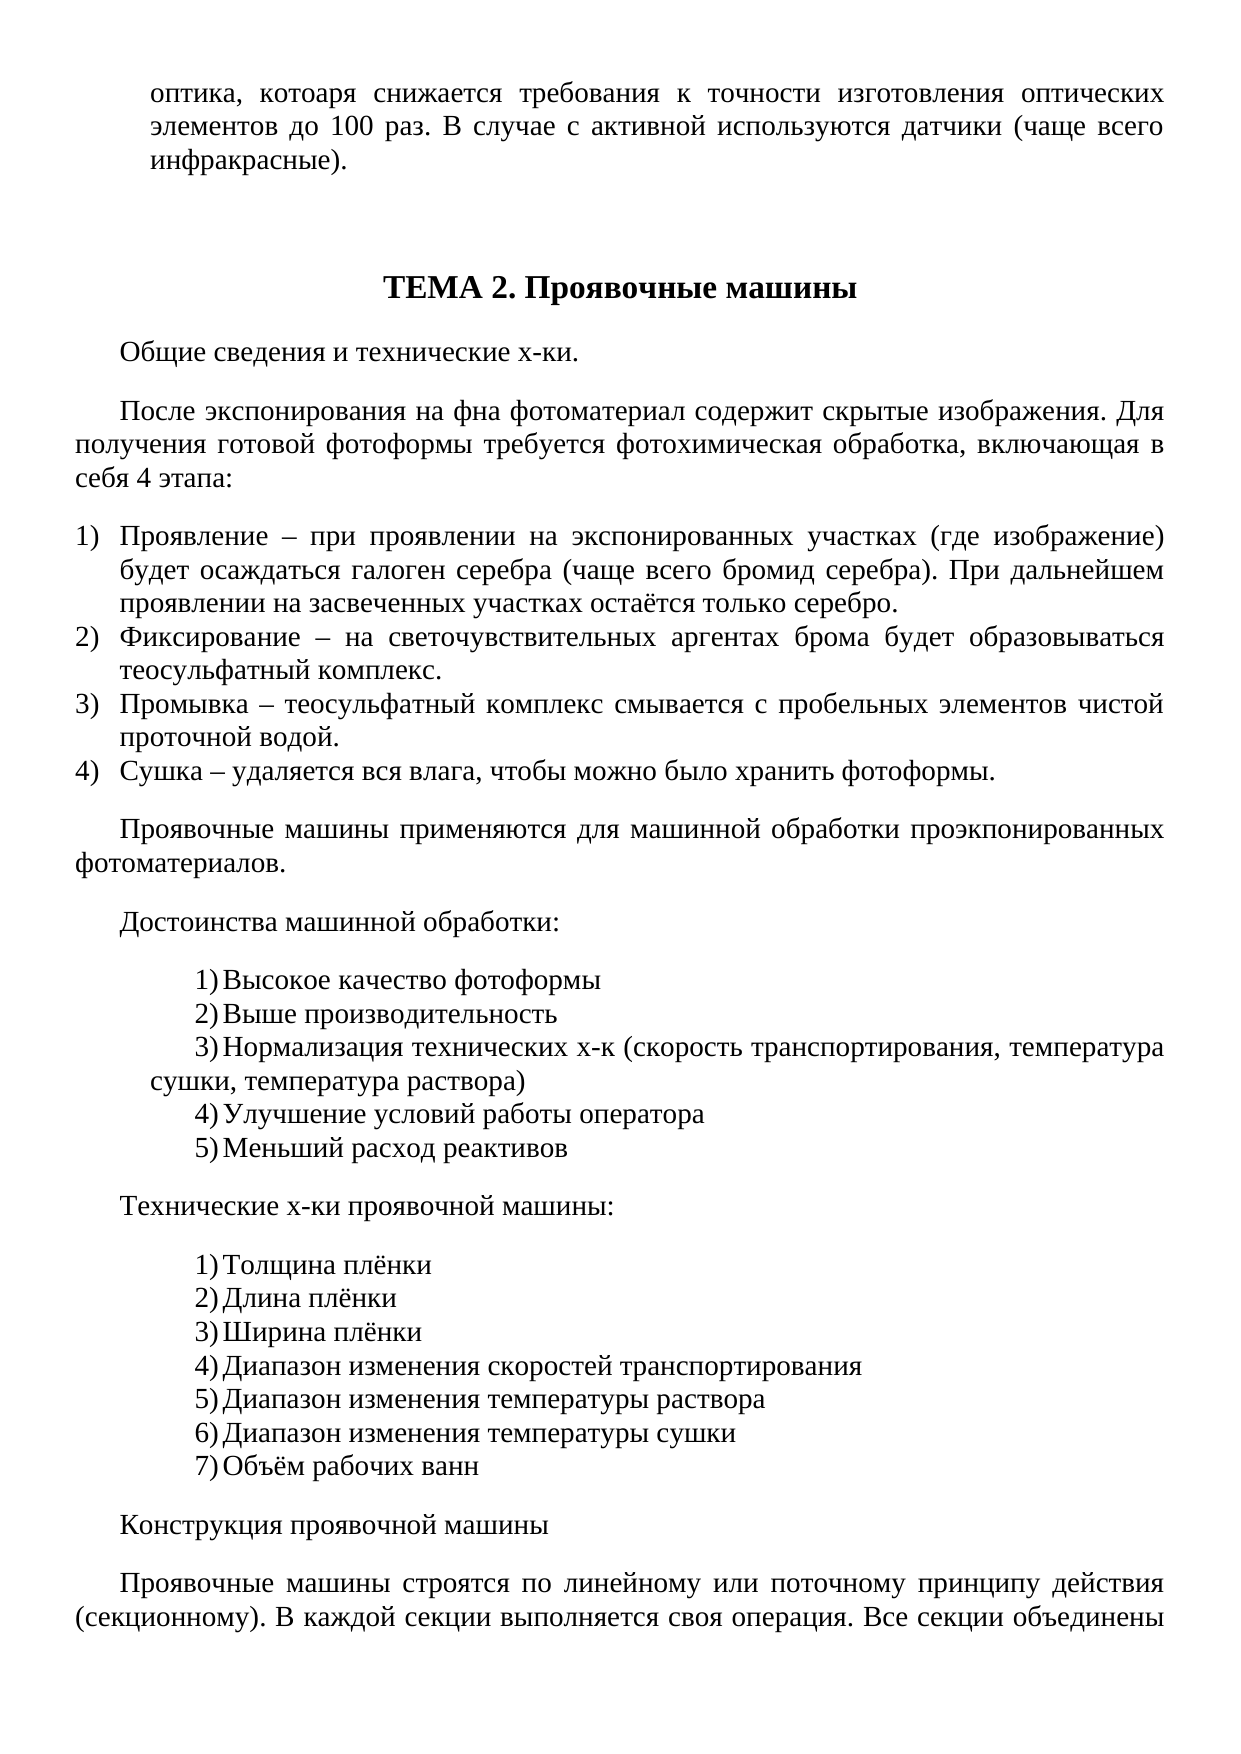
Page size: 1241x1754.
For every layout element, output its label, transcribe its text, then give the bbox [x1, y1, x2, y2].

text Технические х-ки проявочной машины: [75, 1188, 1165, 1222]
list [112, 75, 1165, 176]
list Толщина плёнки [150, 1247, 1165, 1281]
list Выше производительность [150, 996, 1165, 1029]
list Улучшение условий работы оператора [150, 1096, 1165, 1130]
list Сушка – удаляется вся влага, чтобы можно было хранить фотоформы. [75, 753, 1165, 787]
list Диапазон изменения скоростей транспортирования [150, 1348, 1165, 1381]
text После экспонирования на фна фотоматериал содержит скрытые изображения. Для получения готовой фотоформы требуется фотохимическая обработка, включающая в себя 4 этапа: [75, 393, 1165, 493]
list Проявление – при проявлении на экспонированных участках (где изображение) будет осаждаться галоген серебра (чаще всего бромид серебра). При дальнейшем проявлении на засвеченных участках остаётся только серебро. [75, 518, 1165, 619]
list Фиксирование – на светочувствительных аргентах брома будет образовываться теосульфатный комплекс. [75, 619, 1165, 686]
list Диапазон изменения температуры раствора [150, 1381, 1165, 1415]
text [75, 1565, 1165, 1632]
list Промывка – теосульфатный комплекс смывается с пробельных элементов чистой проточной водой. [75, 686, 1165, 753]
text Конструкция проявочной машины [75, 1507, 1165, 1540]
list Нормализация технических х-к (скорость транспортирования, температура сушки, температура раствора) [150, 1029, 1165, 1096]
list Высокое качество фотоформы [150, 962, 1165, 996]
list Длина плёнки [150, 1281, 1165, 1314]
list Диапазон изменения температуры сушки [150, 1415, 1165, 1448]
text Общие сведения и технические х-ки. [75, 334, 1165, 368]
list Меньший расход реактивов [150, 1130, 1165, 1163]
list Объём рабочих ванн [150, 1448, 1165, 1482]
subtitle ТЕМА 2. Проявочные машины [75, 268, 1165, 306]
list Ширина плёнки [150, 1314, 1165, 1348]
text Достоинства машинной обработки: [75, 904, 1165, 937]
text Проявочные машины применяются для машинной обработки проэкпонированных фотоматериалов. [75, 812, 1165, 879]
